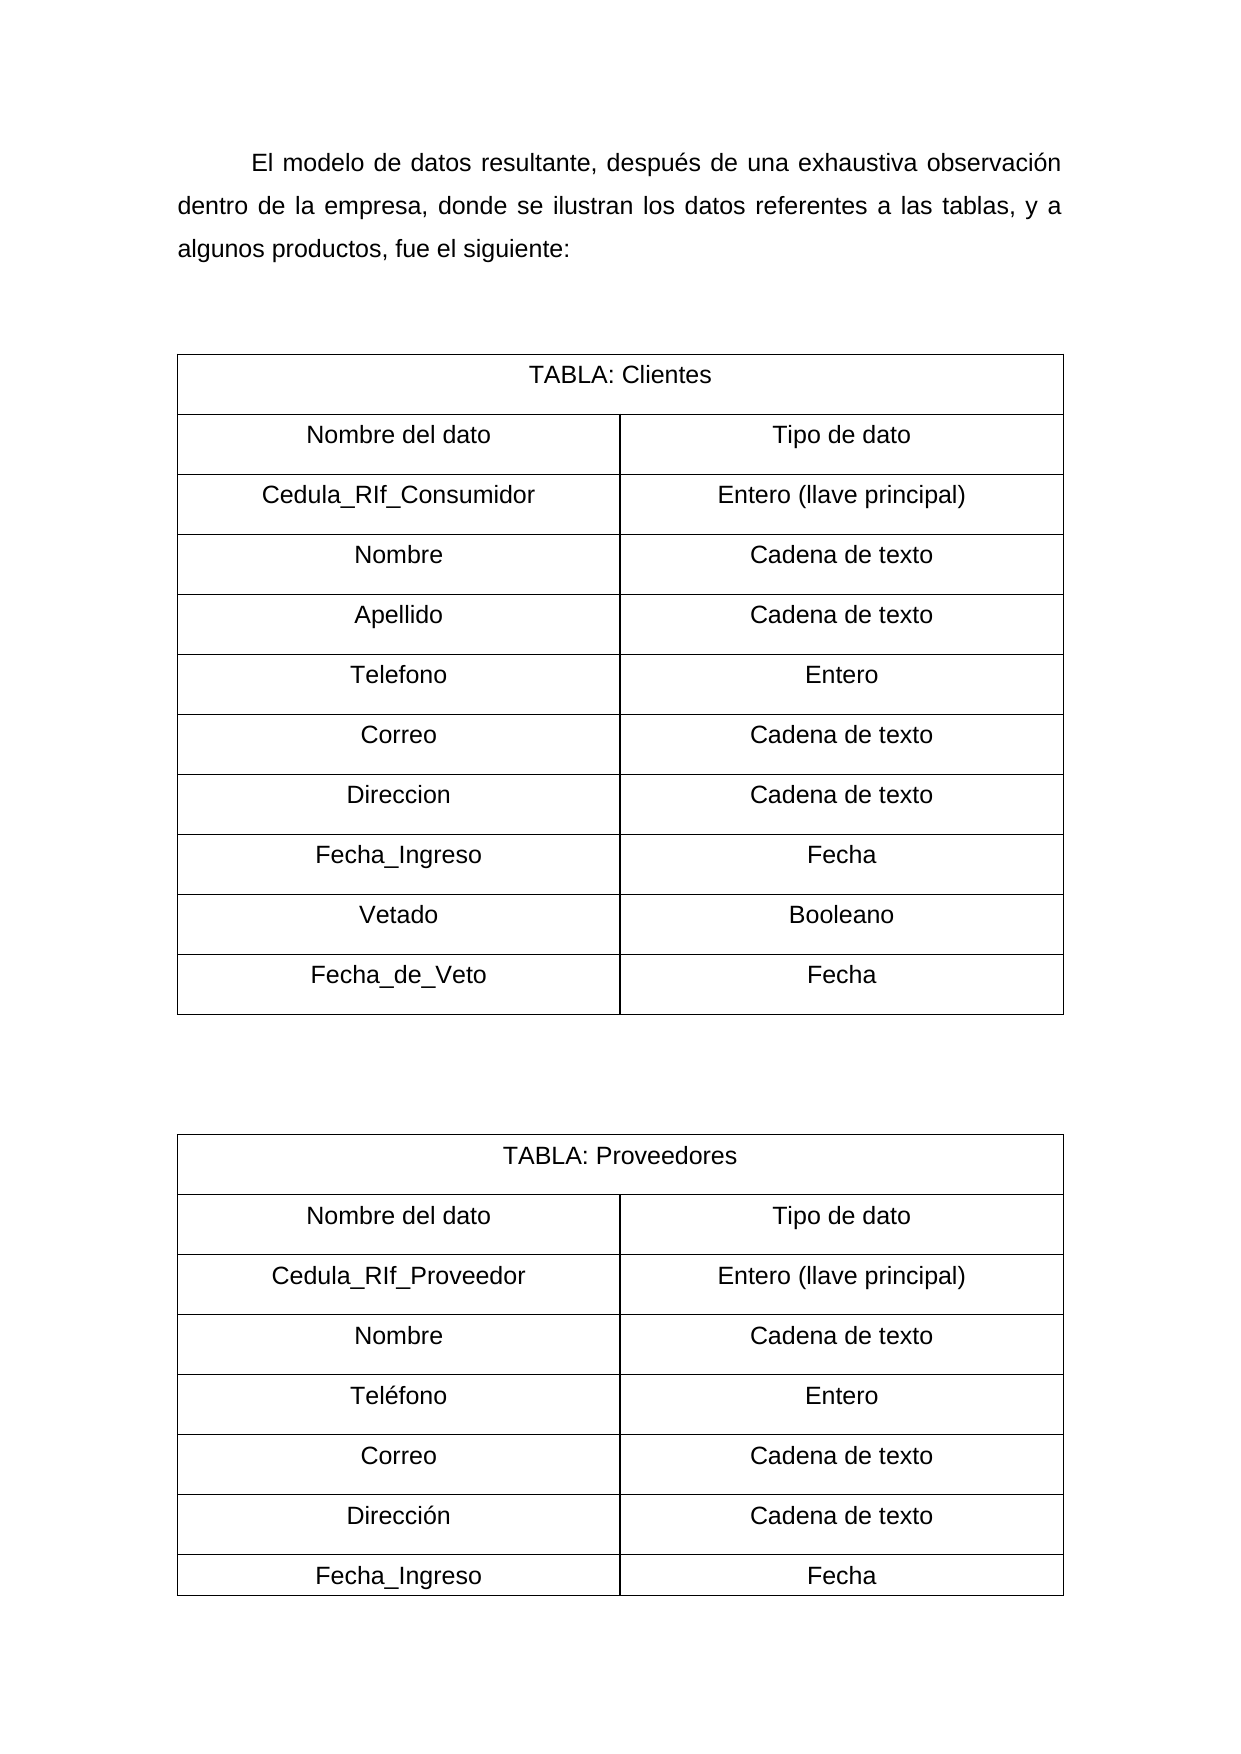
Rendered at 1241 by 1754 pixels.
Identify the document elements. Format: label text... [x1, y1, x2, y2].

table_cell Booleano [621, 895, 1063, 953]
table_cell Entero [621, 1375, 1063, 1434]
table_cell Entero (llave principal) [621, 1255, 1063, 1314]
table_cell Tipo de dato [621, 415, 1063, 473]
table_cell Fecha_Ingreso [178, 1555, 619, 1595]
table_cell Nombre [178, 535, 619, 593]
table_cell Entero (llave principal) [621, 475, 1063, 533]
table_cell Fecha [621, 955, 1063, 1013]
table_cell Cedula_RIf_Proveedor [178, 1255, 619, 1314]
table_cell Cadena de texto [621, 1495, 1063, 1554]
table_cell Apellido [178, 595, 619, 653]
table_cell Dirección [178, 1495, 619, 1554]
table_header TABLA: Clientes [178, 355, 1063, 413]
table_cell Fecha [621, 1555, 1063, 1595]
table_cell Vetado [178, 895, 619, 953]
table_cell Correo [178, 1435, 619, 1494]
table_cell Correo [178, 715, 619, 773]
table_cell Telefono [178, 655, 619, 713]
table_cell Nombre del dato [178, 415, 619, 473]
table_cell Cadena de texto [621, 1315, 1063, 1374]
table_cell Nombre del dato [178, 1195, 619, 1254]
table_cell Cadena de texto [621, 1435, 1063, 1494]
table_cell Fecha [621, 835, 1063, 893]
table_header TABLA: Proveedores [178, 1135, 1063, 1194]
table_cell Cadena de texto [621, 535, 1063, 593]
text El modelo de datos resultante, después de una exhaustiva observación dentro de la empresa, donde se ilustran los datos referentes a las tablas, y a algunos productos, fue el siguiente: [177, 148, 1063, 263]
table_cell Cadena de texto [621, 595, 1063, 653]
table_cell Tipo de dato [621, 1195, 1063, 1254]
table_cell Cadena de texto [621, 715, 1063, 773]
table_cell Nombre [178, 1315, 619, 1374]
table_cell Fecha_de_Veto [178, 955, 619, 1013]
table_cell Cedula_RIf_Consumidor [178, 475, 619, 533]
table_cell Direccion [178, 775, 619, 833]
table_cell Teléfono [178, 1375, 619, 1434]
table_cell Entero [621, 655, 1063, 713]
table_cell Fecha_Ingreso [178, 835, 619, 893]
table_cell Cadena de texto [621, 775, 1063, 833]
